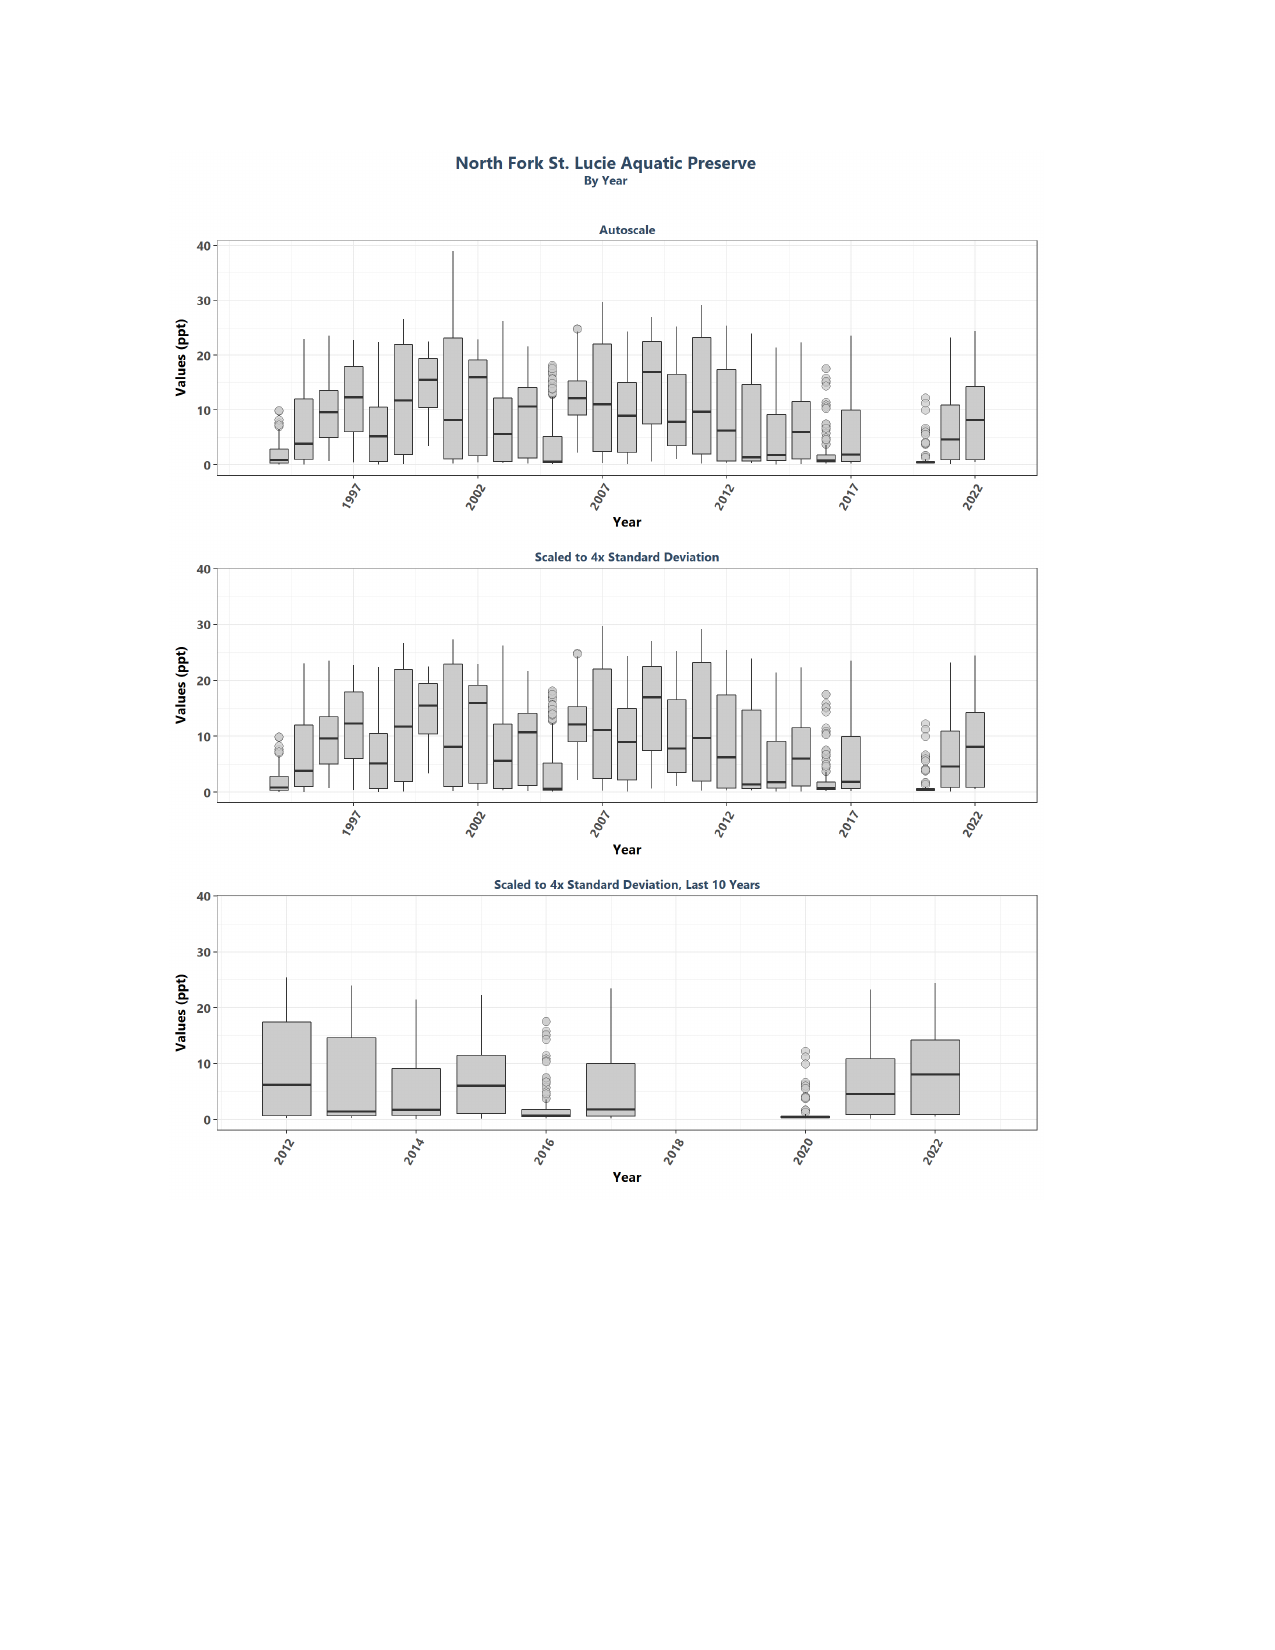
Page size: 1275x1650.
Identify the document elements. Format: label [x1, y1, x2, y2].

picture [168, 150, 1044, 1200]
